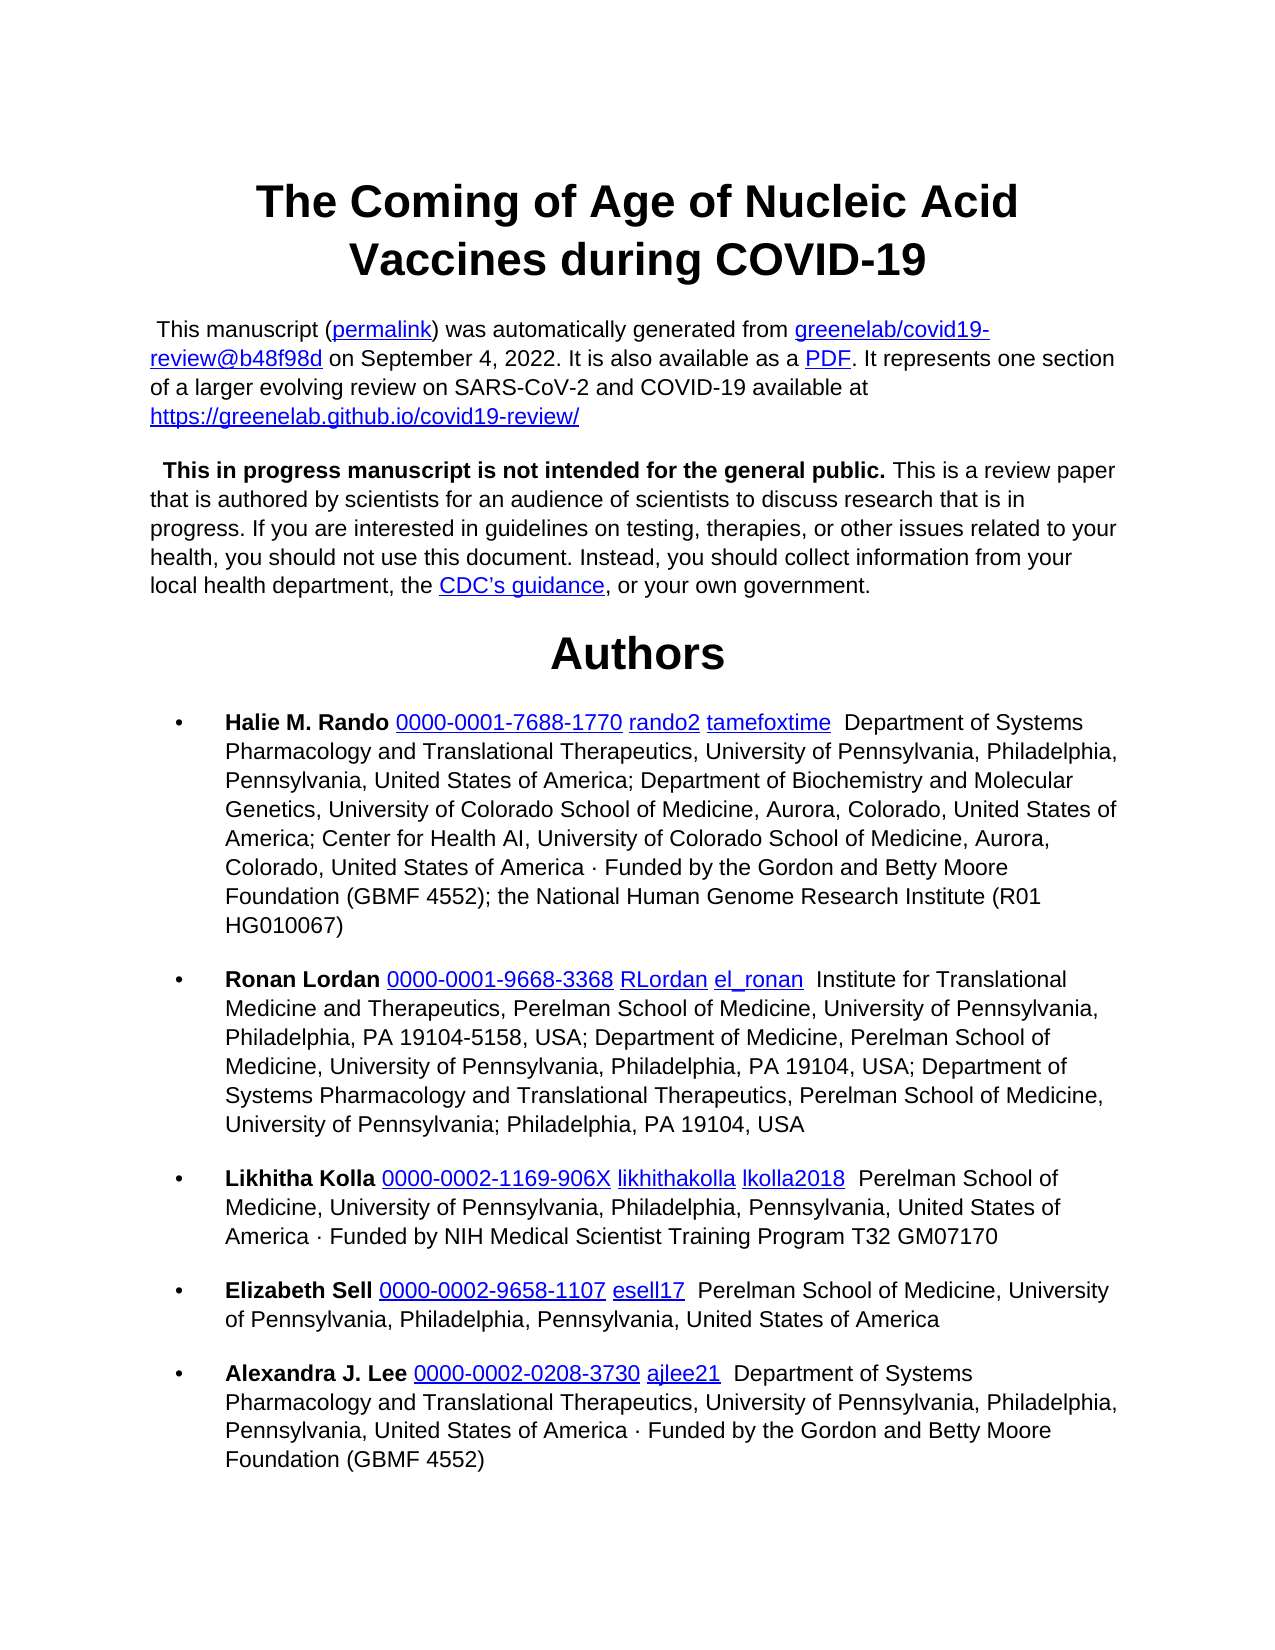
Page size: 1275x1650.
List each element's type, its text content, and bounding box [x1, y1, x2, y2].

list Likhitha Kolla 0000-0002-1169-906X likhithakolla lkolla2018 Perelman School of Medicine, University of Pennsylvania, Philadelphia, Pennsylvania, United States of America · Funded by NIH Medical Scientist Training Program T32 GM07170 [175, 1165, 1125, 1249]
text This manuscript (permalink) was automatically generated from greenelab/covid19-review@b48f98d on September 4, 2022. It is also available as a PDF. It represents one section of a larger evolving review on SARS-CoV-2 and COVID-19 available at https://greenelab.github.io/covid19-review/ [150, 316, 1125, 429]
list Halie M. Rando 0000-0001-7688-1770 rando2 tamefoxtime Department of Systems Pharmacology and Translational Therapeutics, University of Pennsylvania, Philadelphia, Pennsylvania, United States of America; Department of Biochemistry and Molecular Genetics, University of Colorado School of Medicine, Aurora, Colorado, United States of America; Center for Health AI, University of Colorado School of Medicine, Aurora, Colorado, United States of America · Funded by the Gordon and Betty Moore Foundation (GBMF 4552); the National Human Genome Research Institute (R01 HG010067) [175, 709, 1125, 938]
list Elizabeth Sell 0000-0002-9658-1107 esell17 Perelman School of Medicine, University of Pennsylvania, Philadelphia, Pennsylvania, United States of America [175, 1277, 1125, 1332]
text This in progress manuscript is not intended for the general public. This is a review paper that is authored by scientists for an audience of scientists to discuss research that is in progress. If you are interested in guidelines on testing, therapies, or other issues related to your health, you should not use this document. Instead, you should collect information from your local health department, the CDC’s guidance, or your own government. [150, 457, 1125, 599]
list Alexandra J. Lee 0000-0002-0208-3730 ajlee21 Department of Systems Pharmacology and Translational Therapeutics, University of Pennsylvania, Philadelphia, Pennsylvania, United States of America · Funded by the Gordon and Betty Moore Foundation (GBMF 4552) [175, 1359, 1125, 1473]
subtitle Authors [150, 626, 1125, 679]
list Ronan Lordan 0000-0001-9668-3368 RLordan el_ronan Institute for Translational Medicine and Therapeutics, Perelman School of Medicine, University of Pennsylvania, Philadelphia, PA 19104-5158, USA; Department of Medicine, Perelman School of Medicine, University of Pennsylvania, Philadelphia, PA 19104, USA; Department of Systems Pharmacology and Translational Therapeutics, Perelman School of Medicine, University of Pennsylvania; Philadelphia, PA 19104, USA [175, 966, 1125, 1137]
title The Coming of Age of Nucleic Acid Vaccines during COVID-19 [150, 175, 1125, 286]
